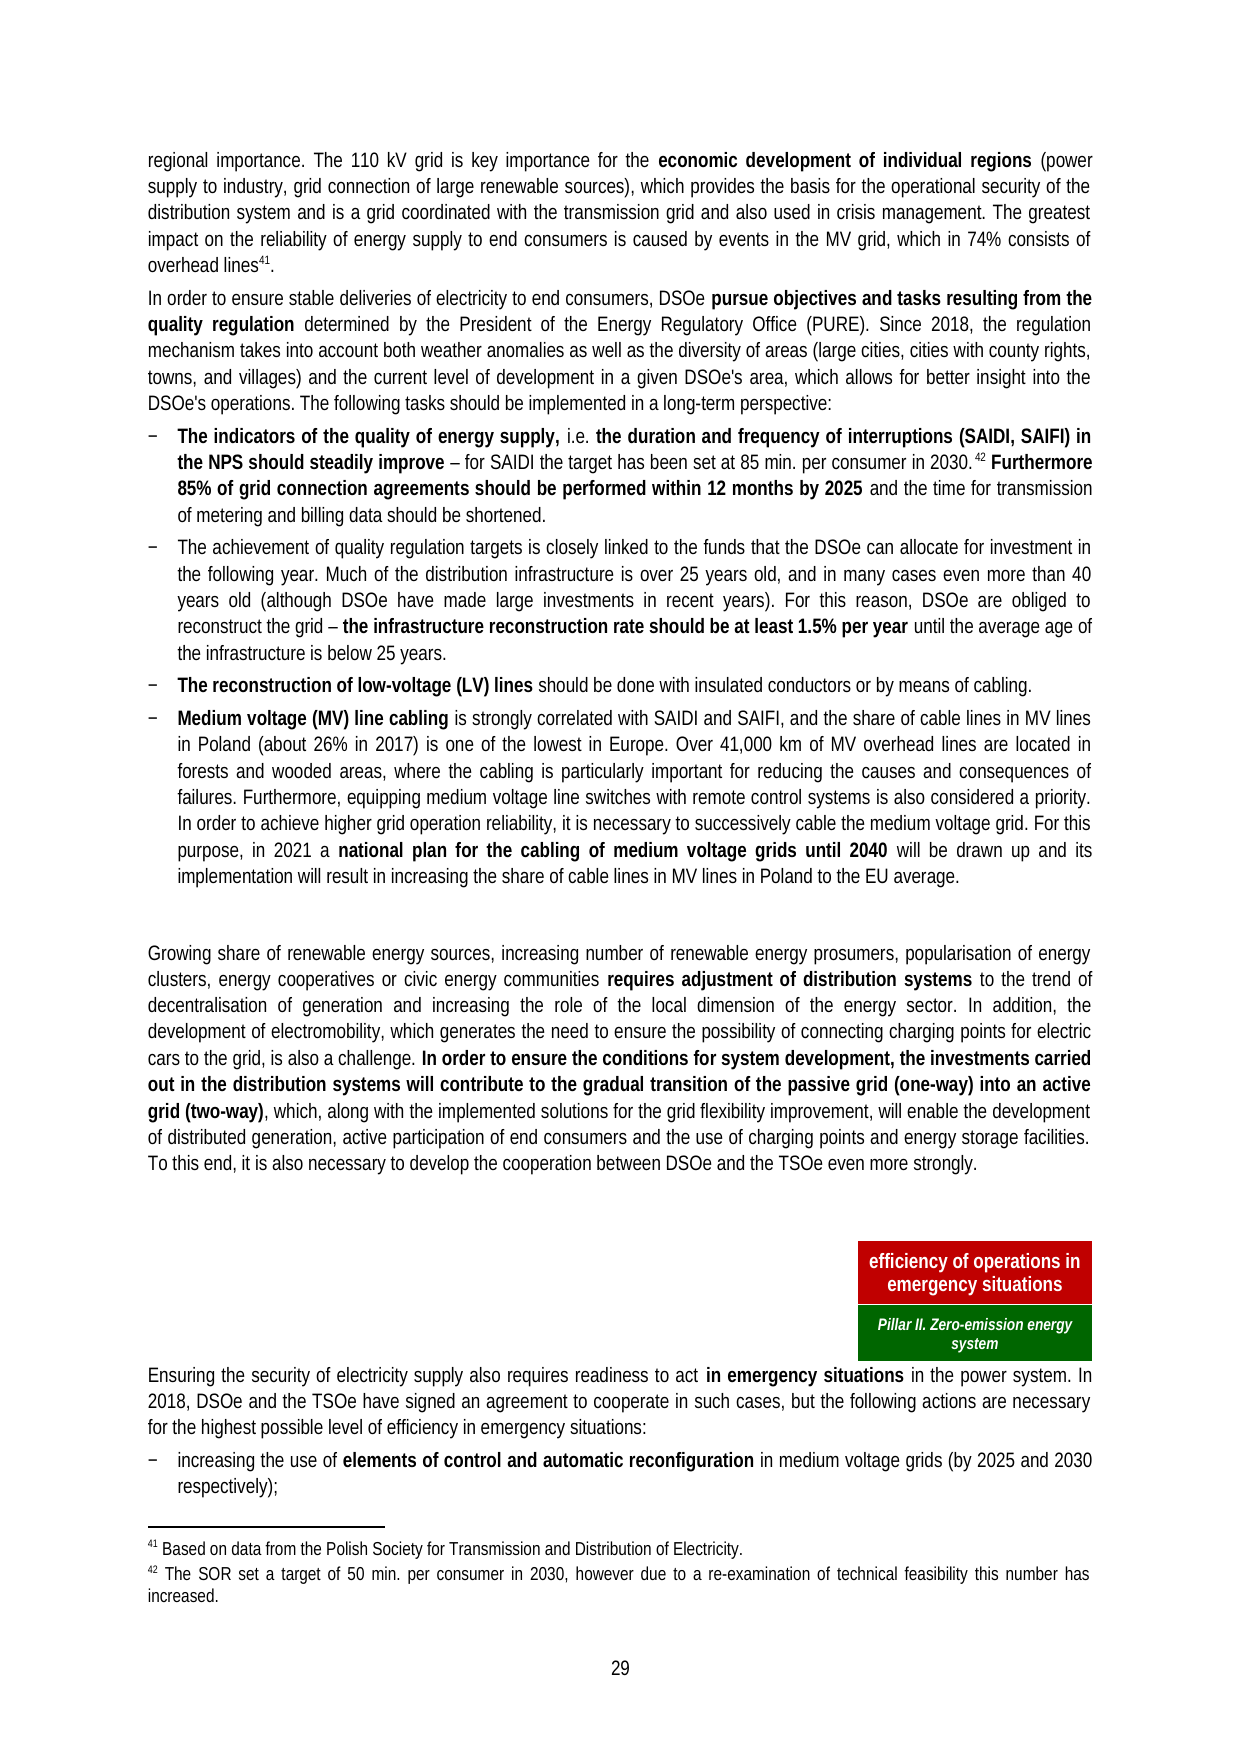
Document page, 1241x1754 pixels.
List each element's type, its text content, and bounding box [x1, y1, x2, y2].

list The indicators of the quality of energy supply, i.e. the duration and frequency of interruptions (SAIDI, SAIFI) in the NPS should steadily improve – for SAIDI the target has been set at 85 min. per consumer in 2030. Furthermore 85% of grid connection agreements should be performed within 12 months by 2025 and the time for transmission of metering and billing data should be shortened. [148, 424, 1093, 527]
text Growing share of renewable energy sources, increasing number of renewable energy prosumers, popularisation of energy clusters, energy cooperatives or civic energy communities requires adjustment of distribution systems to the trend of decentralisation of generation and increasing the role of the local dimension of the energy sector. In addition, the development of electromobility, which generates the need to ensure the possibility of connecting charging points for electric cars to the grid, is also a challenge. In order to ensure the conditions for system development, the investments carried out in the distribution systems will contribute to the gradual transition of the passive grid (one-way) into an active grid (two-way), which, along with the implemented solutions for the grid flexibility improvement, will enable the development of distributed generation, active participation of end consumers and the use of charging points and energy storage facilities. To this end, it is also necessary to develop the cooperation between DSOe and the TSOe even more strongly. [148, 940, 1093, 1175]
text In order to ensure stable deliveries of electricity to end consumers, DSOe pursue objectives and tasks resulting from the quality regulation determined by the President of the Energy Regulatory Office (PURE). Since 2018, the regulation mechanism takes into account both weather anomalies as well as the diversity of areas (large cities, cities with county rights, towns, and villages) and the current level of development in a given DSOe's area, which allows for better insight into the DSOe's operations. The following tasks should be implemented in a long-term perspective: [148, 286, 1093, 415]
text Ensuring the security of electricity supply also requires readiness to act in emergency situations in the power system. In 2018, DSOe and the TSOe have signed an agreement to cooperate in such cases, but the following actions are necessary for the highest possible level of efficiency in emergency situations: [148, 1362, 1093, 1439]
list The achievement of quality regulation targets is closely linked to the funds that the DSOe can allocate for investment in the following year. Much of the distribution infrastructure is over 25 years old, and in many cases even more than 40 years old (although DSOe have made large investments in recent years). For this reason, DSOe are obliged to reconstruct the grid – the infrastructure reconstruction rate should be at least 1.5% per year until the average age of the infrastructure is below 25 years. [148, 535, 1093, 665]
list Medium voltage (MV) line cabling is strongly correlated with SAIDI and SAIFI, and the share of cable lines in MV lines in Poland (about 26% in 2017) is one of the lowest in Europe. Over 41,000 km of MV overhead lines are located in forests and wooded areas, where the cabling is particularly important for reducing the causes and consequences of failures. Furthermore, equipping medium voltage line switches with remote control systems is also considered a priority. In order to achieve higher grid operation reliability, it is necessary to successively cable the medium voltage grid. For this purpose, in 2021 a national plan for the cabling of medium voltage grids until 2040 will be drawn up and its implementation will result in increasing the share of cable lines in MV lines in Poland to the EU average. [148, 706, 1093, 888]
list The reconstruction of low-voltage (LV) lines should be done with insulated conductors or by means of cabling. [148, 673, 1093, 697]
table_header efficiency of operations in emergency situations [858, 1241, 1092, 1304]
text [148, 148, 1093, 277]
list increasing the use of elements of control and automatic reconfiguration in medium voltage grids (by 2025 and 2030 respectively); [148, 1448, 1093, 1498]
table_cell Pillar II. Zero-emission energy system [858, 1305, 1092, 1361]
